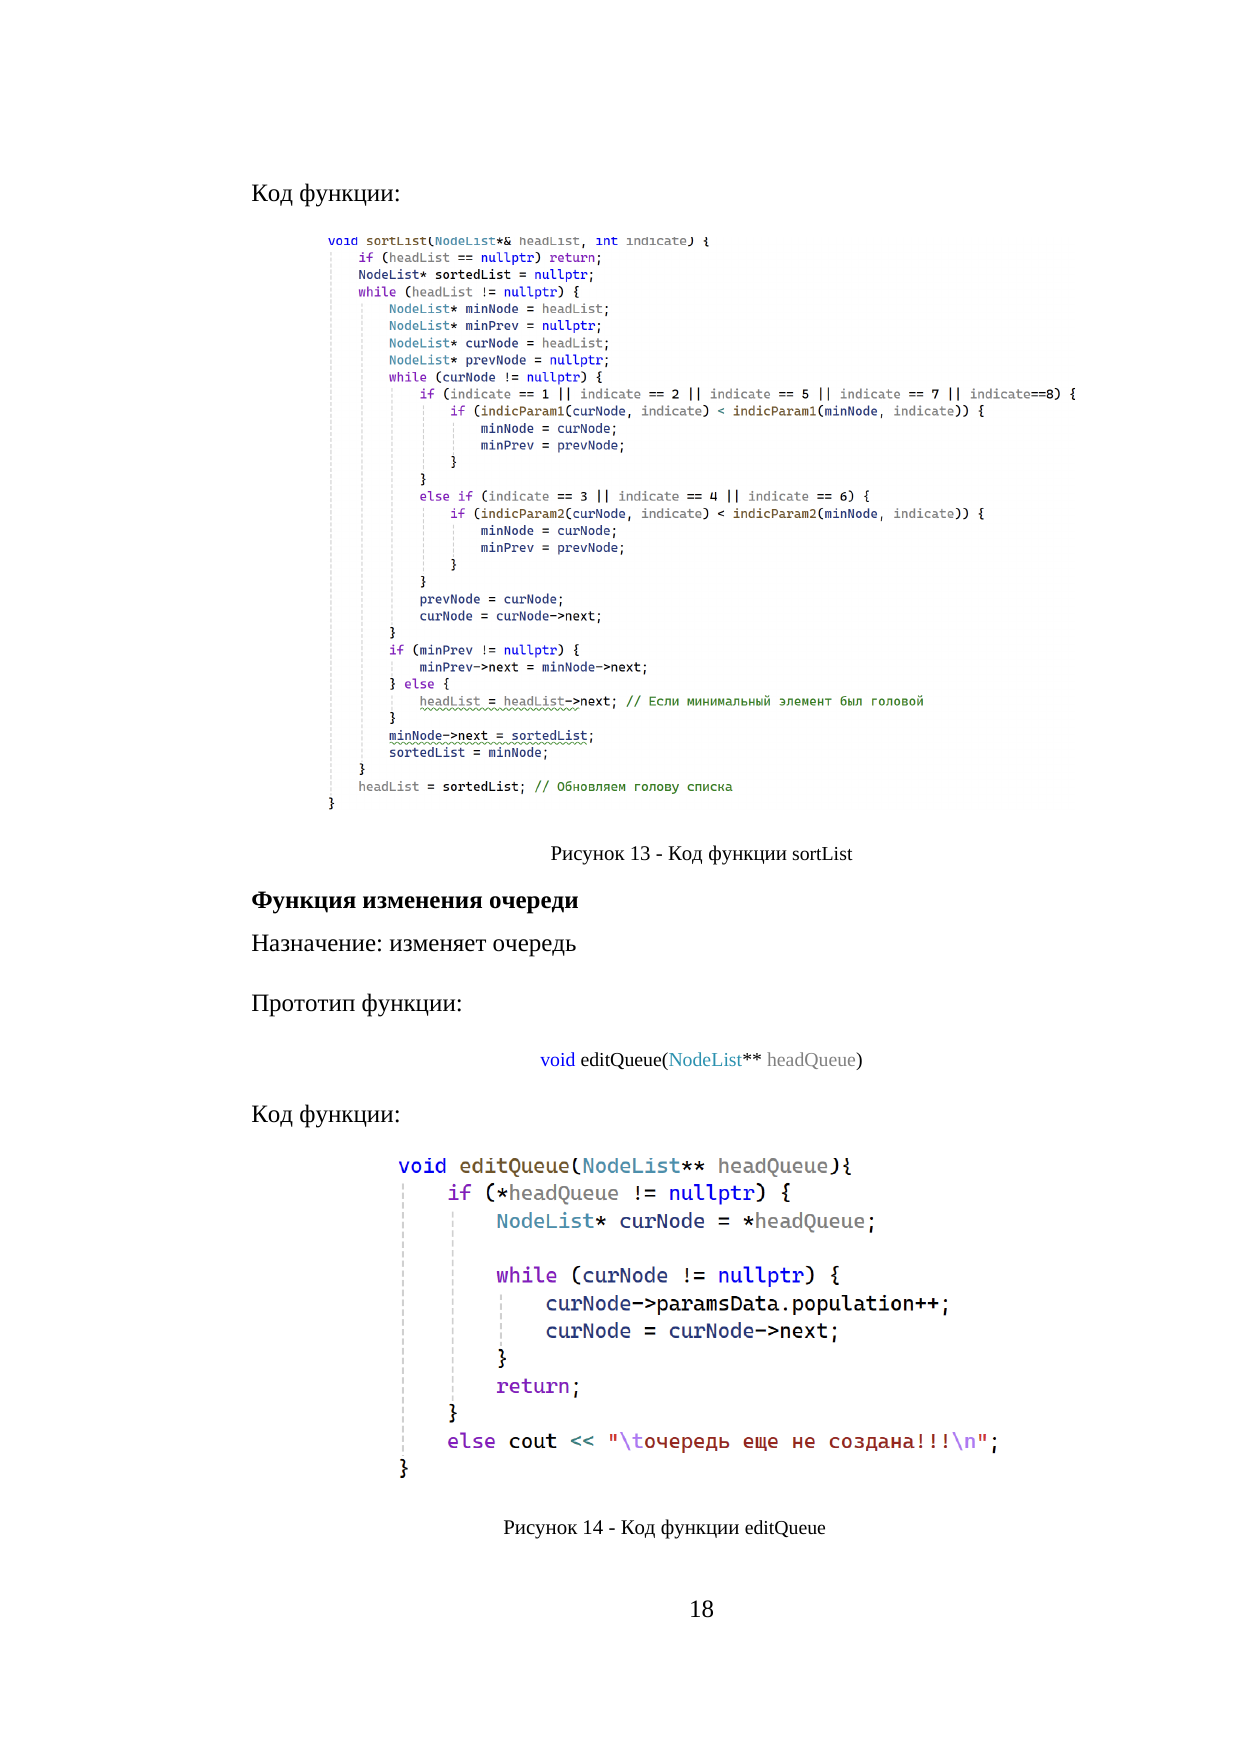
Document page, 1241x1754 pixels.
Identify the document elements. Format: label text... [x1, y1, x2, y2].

picture [398, 1158, 1005, 1485]
subtitle Функция изменения очереди [177, 885, 1152, 914]
text Код функции: [177, 1099, 1152, 1128]
text void editQueue(NodeList** headQueue) [177, 1048, 1152, 1071]
text Код функции: [177, 178, 1152, 207]
picture [327, 237, 1076, 810]
text Прототип функции: [177, 988, 1152, 1017]
text Рисунок 14 - Код функции editQueue [177, 1515, 1152, 1539]
text Назначение: изменяет очередь [177, 928, 1152, 957]
text Рисунок 13 - Код функции sortList [177, 841, 1152, 864]
